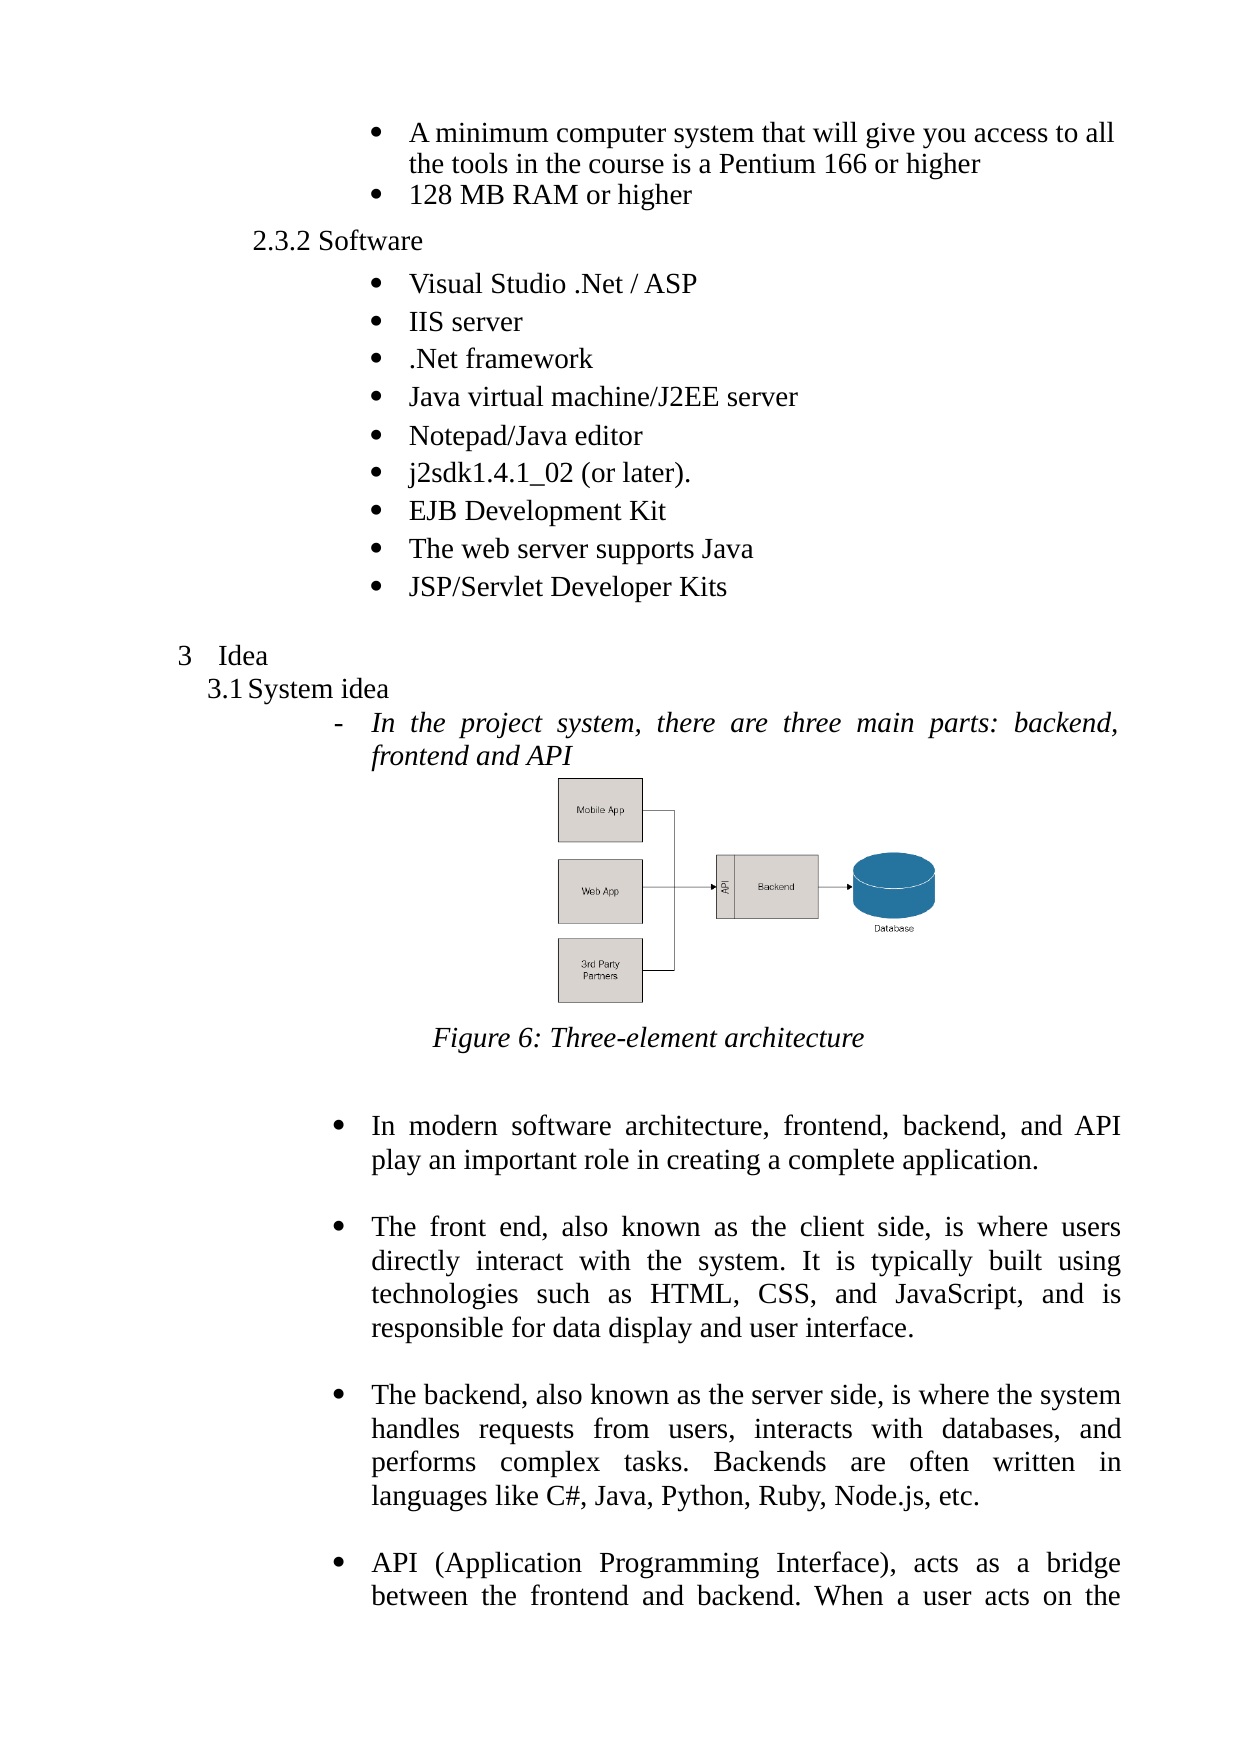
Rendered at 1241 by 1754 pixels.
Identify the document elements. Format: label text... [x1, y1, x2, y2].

list EJB Development Kit [371, 490, 1122, 528]
list System idea [207, 671, 1122, 705]
list JSP/Servlet Developer Kits [371, 567, 1122, 604]
list j2sdk1.4.1_02 (or later). [371, 453, 1122, 490]
list 128 MB RAM or higher [371, 179, 1122, 211]
list In the project system, there are three main parts: backend, frontend and API [333, 705, 1122, 772]
list .Net framework [371, 339, 1122, 376]
subtitle 2.3.2 Software [177, 223, 1122, 257]
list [333, 1545, 1122, 1612]
picture [551, 771, 942, 1009]
list Idea [177, 638, 1122, 671]
list Java virtual machine/J2EE server [371, 376, 1122, 414]
list A minimum computer system that will give you access to all the tools in the course is a Pentium 166 or higher [371, 118, 1122, 179]
list In modern software architecture, frontend, backend, and API play an important role in creating a complete application. [333, 1108, 1122, 1176]
list IIS server [371, 300, 1122, 339]
text Figure 6: Three-element architecture [177, 1021, 1122, 1054]
list Visual Studio .Net / ASP [371, 269, 1122, 300]
list Notepad/Java editor [371, 414, 1122, 453]
list The backend, also known as the server side, is where the system handles requests from users, interacts with databases, and performs complex tasks. Backends are often written in languages ​​like C#, Java, Python, Ruby, Node.js, etc. [333, 1377, 1122, 1511]
list The web server supports Java [371, 528, 1122, 567]
list The front end, also known as the client side, is where users directly interact with the system. It is typically built using technologies such as HTML, CSS, and JavaScript, and is responsible for data display and user interface. [333, 1209, 1122, 1343]
